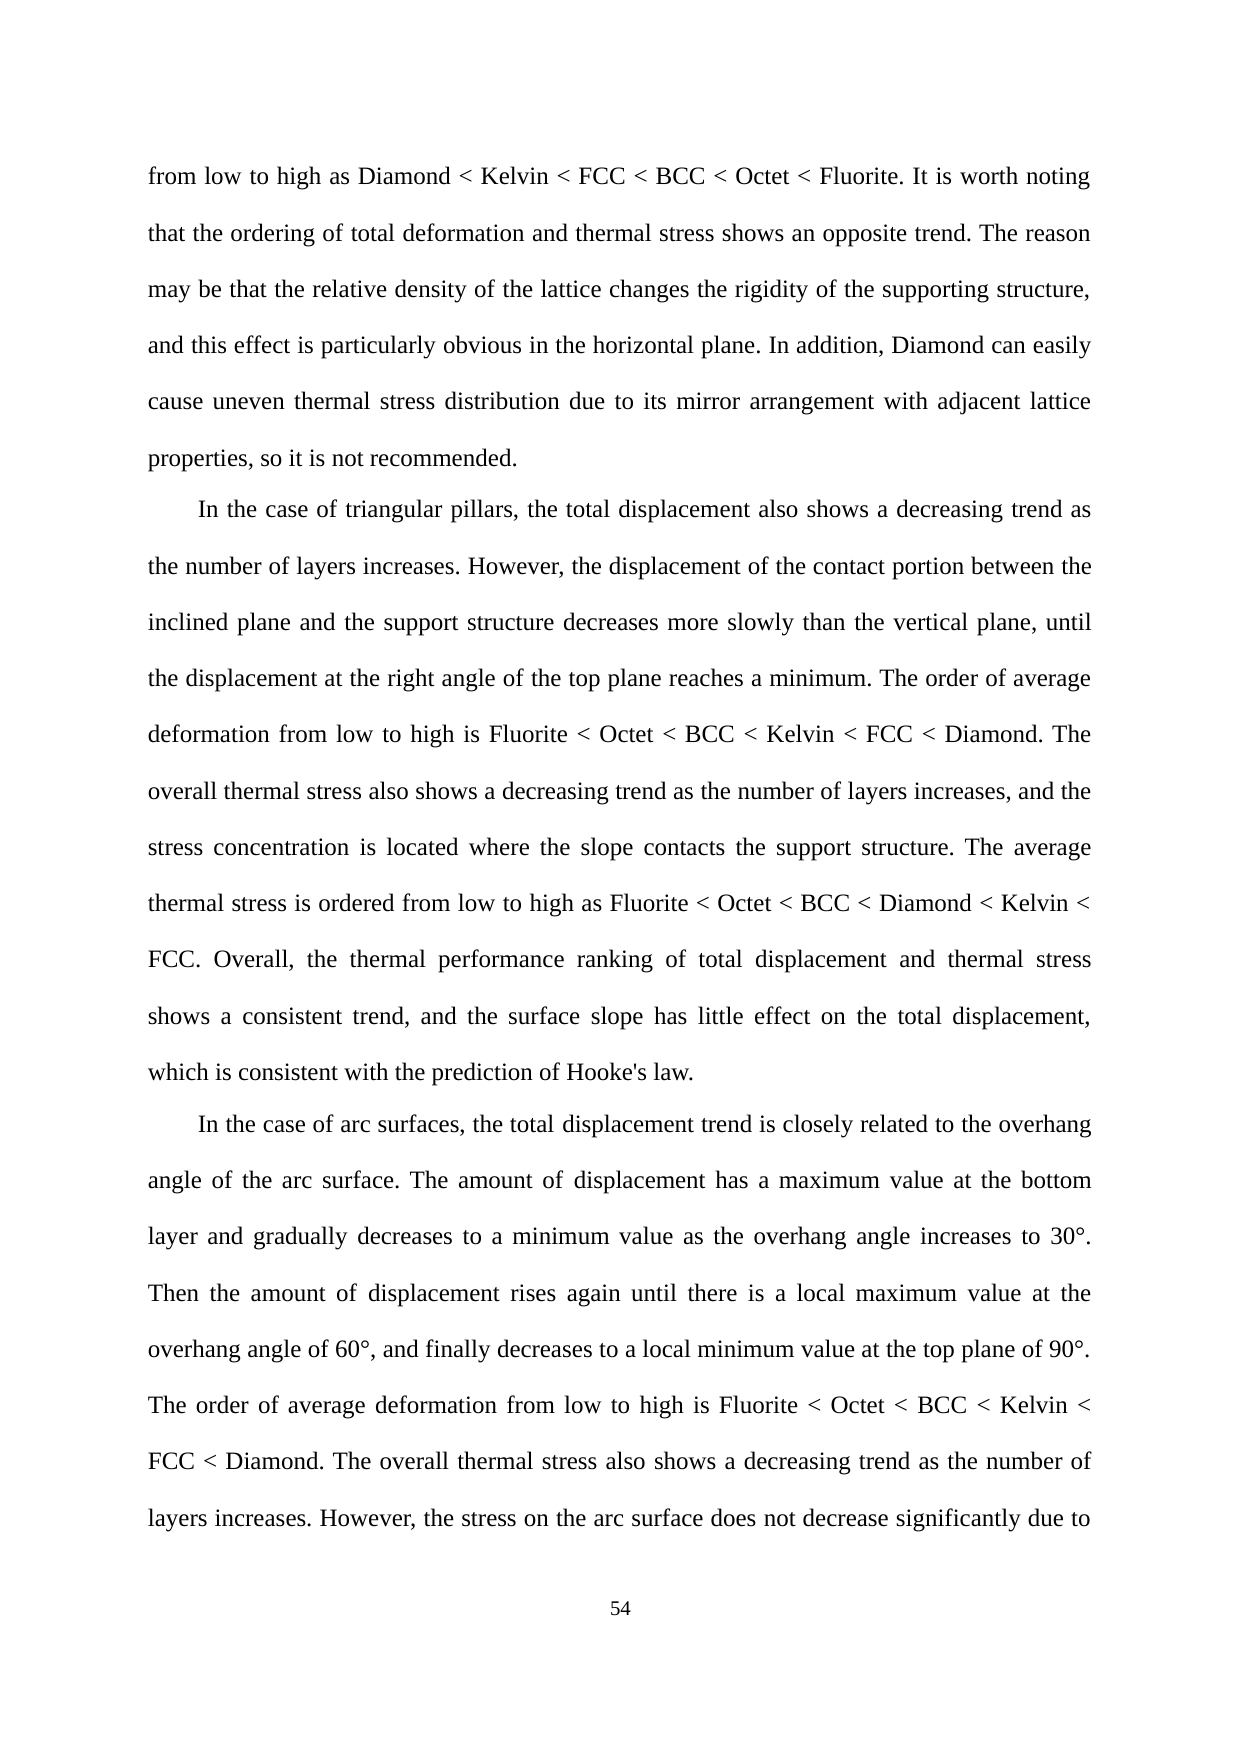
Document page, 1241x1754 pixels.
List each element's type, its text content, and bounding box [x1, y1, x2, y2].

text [148, 1104, 1092, 1536]
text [148, 157, 1092, 476]
text In the case of triangular pillars, the total displacement also shows a decreasing trend as the number of layers increases. However, the displacement of the contact portion between the inclined plane and the support structure decreases more slowly than the vertical plane, until the displacement at the right angle of the top plane reaches a minimum. The order of average deformation from low to high is Fluorite < Octet < BCC < Kelvin < FCC < Diamond. The overall thermal stress also shows a decreasing trend as the number of layers increases, and the stress concentration is located where the slope contacts the support structure. The average thermal stress is ordered from low to high as Fluorite < Octet < BCC < Diamond < Kelvin < FCC. Overall, the thermal performance ranking of total displacement and thermal stress shows a consistent trend, and the surface slope has little effect on the total displacement, which is consistent with the prediction of Hooke's law. [148, 490, 1092, 1090]
